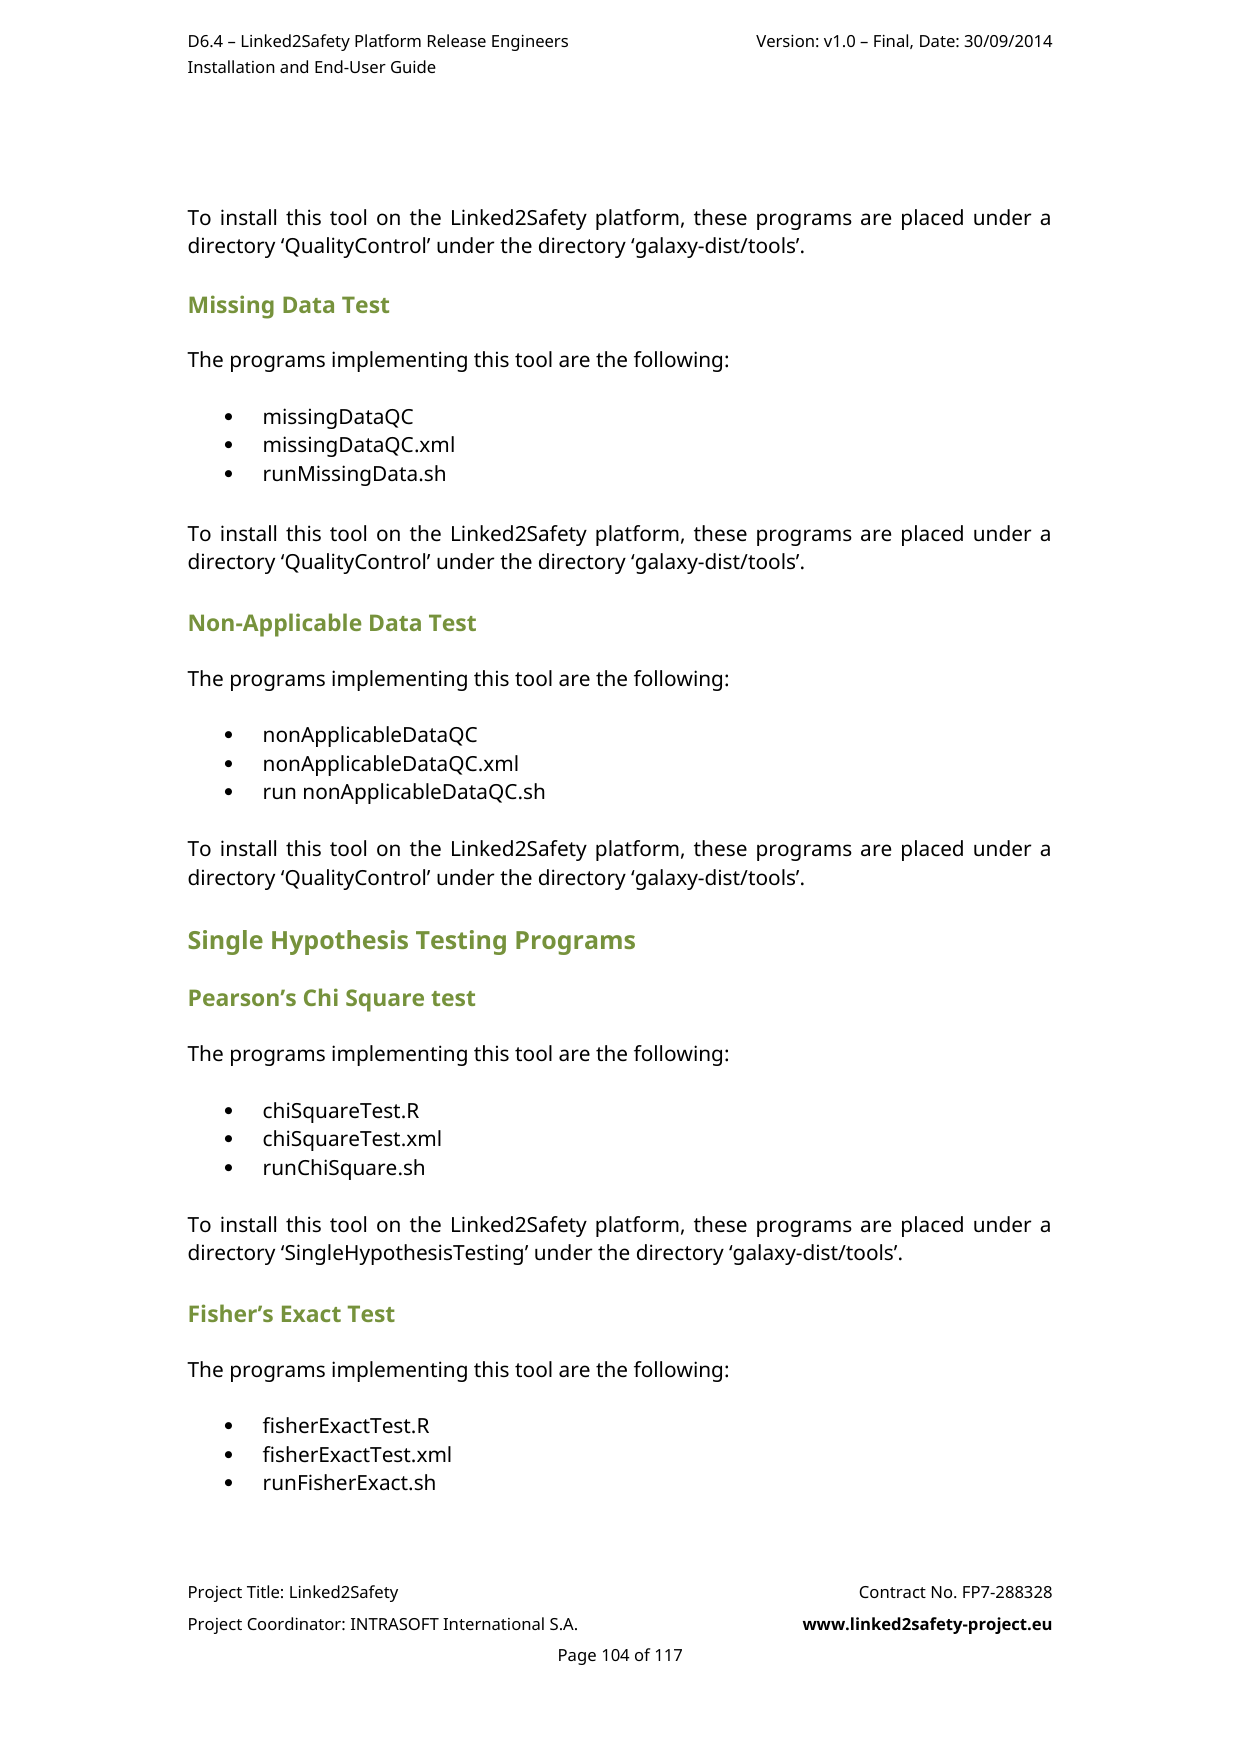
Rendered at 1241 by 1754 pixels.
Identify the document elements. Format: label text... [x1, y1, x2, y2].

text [187, 1210, 1053, 1267]
text Fisher’s Exact Test [187, 1298, 1053, 1329]
list missingDataQC [225, 402, 1053, 431]
list runChiSquare.sh [225, 1153, 1053, 1181]
text Single Hypothesis Testing Programs [187, 922, 1053, 956]
text The programs implementing this tool are the following: [187, 1039, 1053, 1068]
list runMissingData.sh [225, 459, 1053, 487]
text The programs implementing this tool are the following: [187, 345, 1053, 374]
text The programs implementing this tool are the following: [187, 664, 1053, 692]
text Non-Applicable Data Test [187, 607, 1053, 638]
list fisherExactTest.xml [225, 1440, 1053, 1468]
list chiSquareTest.R [225, 1096, 1053, 1124]
text Pearson’s Chi Square test [187, 982, 1053, 1014]
list nonApplicableDataQC [225, 721, 1053, 749]
list fisherExactTest.R [225, 1412, 1053, 1440]
text Missing Data Test [187, 288, 1053, 320]
list nonApplicableDataQC.xml [225, 749, 1053, 777]
list runFisherExact.sh [225, 1468, 1053, 1497]
text The programs implementing this tool are the following: [187, 1355, 1053, 1383]
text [187, 203, 1053, 260]
list run nonApplicableDataQC.sh [225, 777, 1053, 806]
list chiSquareTest.xml [225, 1124, 1053, 1153]
list missingDataQC.xml [225, 431, 1053, 459]
